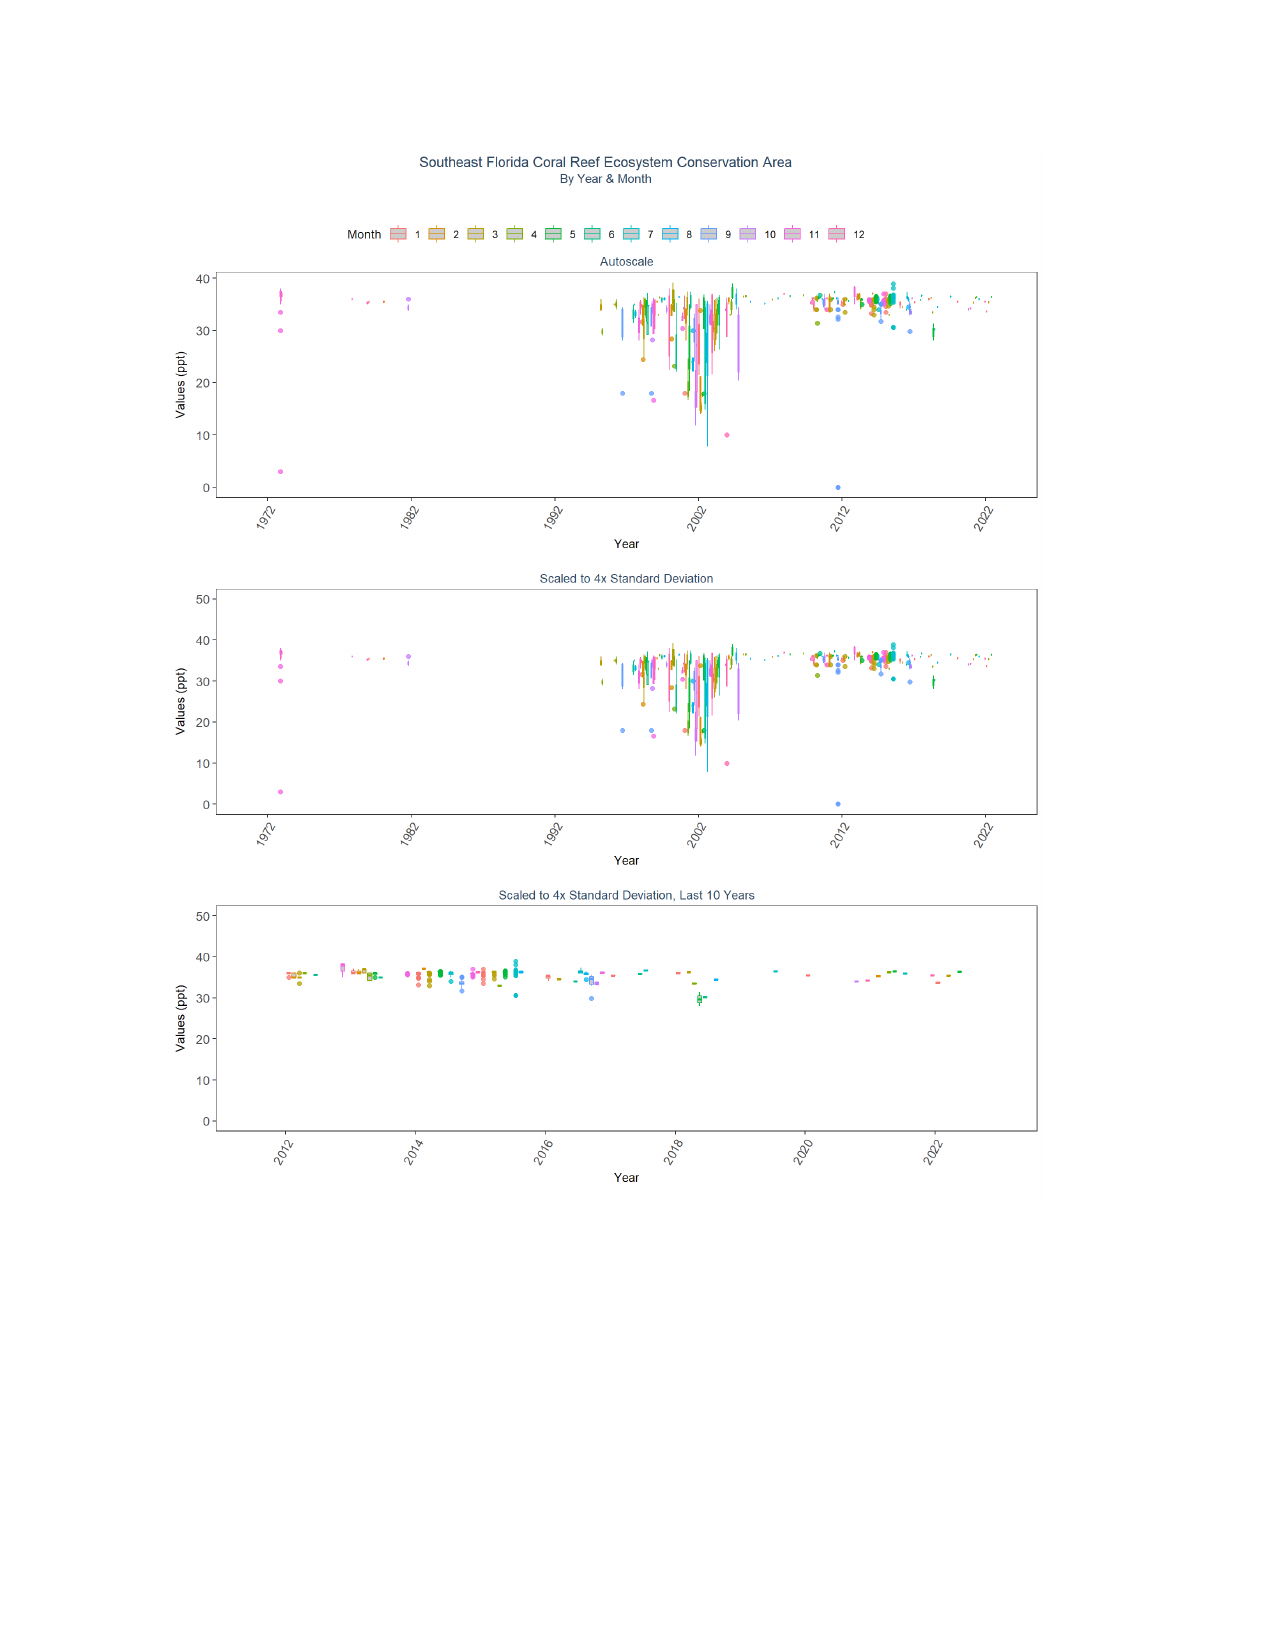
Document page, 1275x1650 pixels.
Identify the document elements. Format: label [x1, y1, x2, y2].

picture [168, 150, 1044, 1200]
